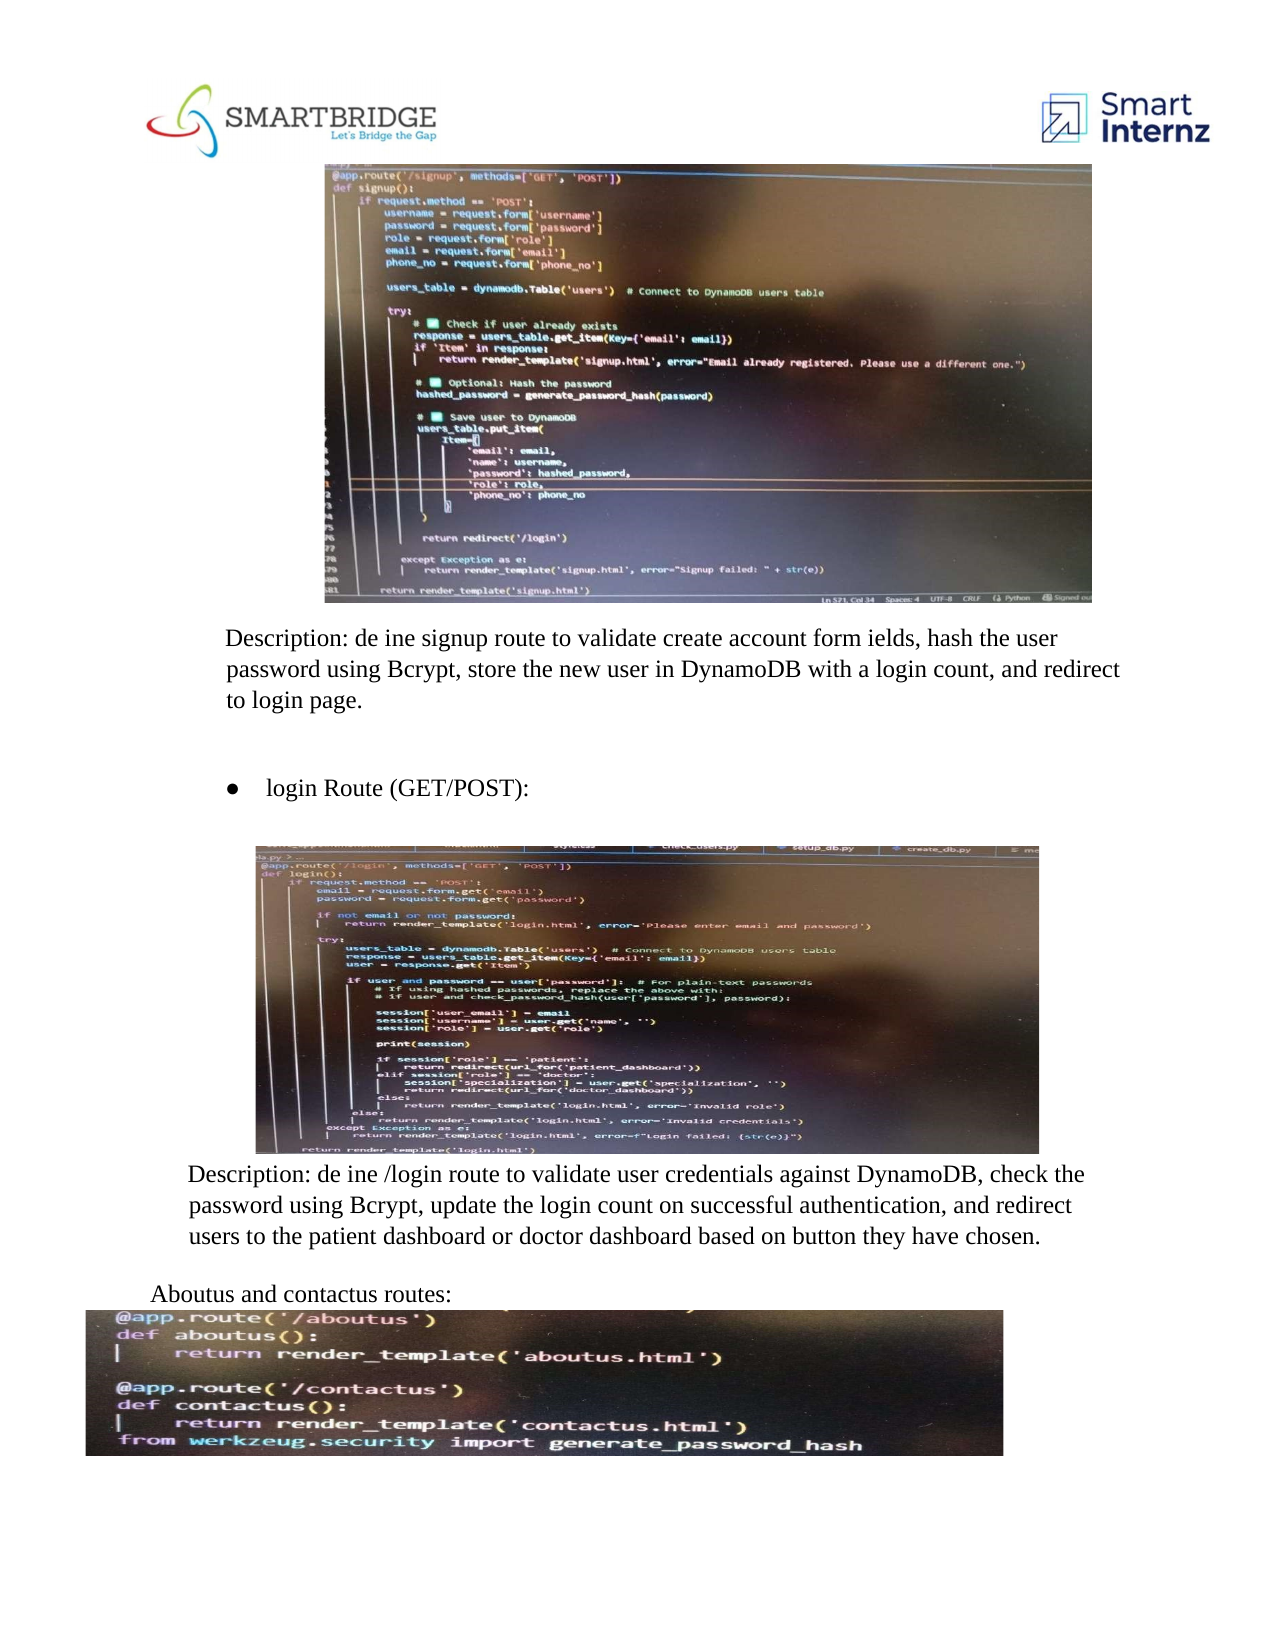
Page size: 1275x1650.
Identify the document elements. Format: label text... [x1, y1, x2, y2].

list login Route (GET/POST): [225, 773, 1132, 801]
picture [85, 1310, 1004, 1456]
picture [1037, 91, 1215, 143]
picture [143, 78, 441, 163]
picture [324, 164, 1092, 603]
text Description: de ine signup route to validate create account form ields, hash the user password using Bcrypt, store the new user in DynamoDB with a login count, and redirect to login page. [225, 623, 1127, 714]
text Aboutus and contactus routes: [150, 1279, 1132, 1308]
text Description: de ine /login route to validate user credentials against DynamoDB, check the password using Bcrypt, update the login count on successful authentication, and redirect users to the patient dashboard or doctor dashboard based on button they have chosen. [187, 1159, 1127, 1250]
picture [255, 846, 1040, 1154]
